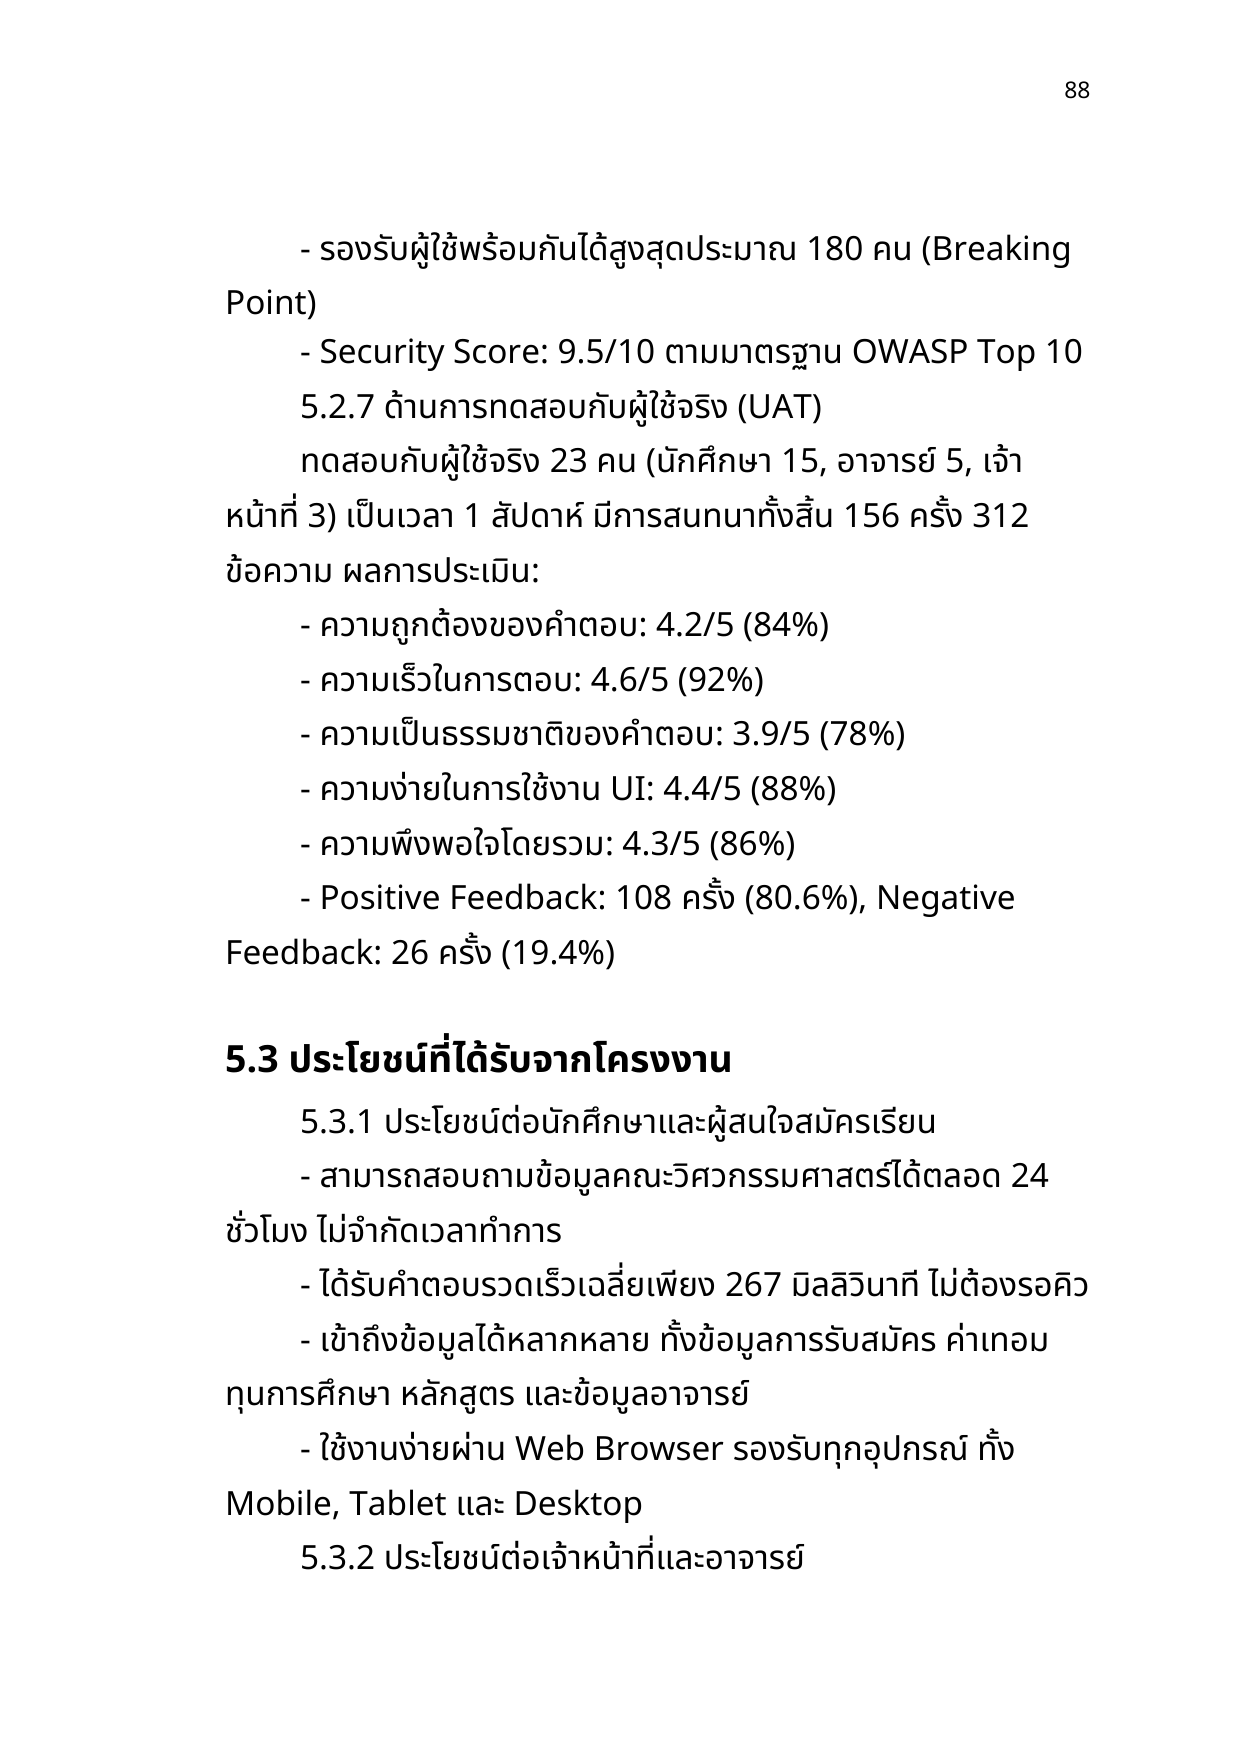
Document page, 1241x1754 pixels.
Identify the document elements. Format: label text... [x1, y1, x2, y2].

subtitle 5.3 ประโยชน์ที่ได้รับจากโครงงาน [225, 1032, 1090, 1089]
text 5.3.1 ประโยชน์ต่อนักศึกษาและผู้สนใจสมัครเรียน [225, 1098, 1090, 1148]
text - Security Score: 9.5/10 ตามมาตรฐาน OWASP Top 10 [225, 328, 1090, 379]
text - ความง่ายในการใช้งาน UI: 4.4/5 (88%) [225, 765, 1090, 815]
text - ความเร็วในการตอบ: 4.6/5 (92%) [225, 656, 1090, 706]
text 5.3.2 ประโยชน์ต่อเจ้าหน้าที่และอาจารย์ [225, 1534, 1090, 1584]
text - เข้าถึงข้อมูลได้หลากหลาย ทั้งข้อมูลการรับสมัคร ค่าเทอม ทุนการศึกษา หลักสูตร และข้อมูลอาจารย์ [225, 1316, 1090, 1421]
text - ความถูกต้องของคำตอบ: 4.2/5 (84%) [225, 601, 1090, 652]
text - ความเป็นธรรมชาติของคำตอบ: 3.9/5 (78%) [225, 710, 1090, 761]
text - Positive Feedback: 108 ครั้ง (80.6%), Negative Feedback: 26 ครั้ง (19.4%) [225, 874, 1090, 979]
text - ใช้งานง่ายผ่าน Web Browser รองรับทุกอุปกรณ์ ทั้ง Mobile, Tablet และ Desktop [225, 1425, 1090, 1530]
text 5.2.7 ด้านการทดสอบกับผู้ใช้จริง (UAT) [225, 383, 1090, 433]
text - สามารถสอบถามข้อมูลคณะวิศวกรรมศาสตร์ได้ตลอด 24 ชั่วโมง ไม่จำกัดเวลาทำการ [225, 1152, 1090, 1257]
text ทดสอบกับผู้ใช้จริง 23 คน (นักศึกษา 15, อาจารย์ 5, เจ้าหน้าที่ 3) เป็นเวลา 1 สัปดาห์ มีการสนทนาทั้งสิ้น 156 ครั้ง 312 ข้อความ ผลการประเมิน: [225, 437, 1090, 597]
text - ได้รับคำตอบรวดเร็วเฉลี่ยเพียง 267 มิลลิวินาที ไม่ต้องรอคิว [225, 1261, 1090, 1312]
text - ความพึงพอใจโดยรวม: 4.3/5 (86%) [225, 819, 1090, 870]
text - รองรับผู้ใช้พร้อมกันได้สูงสุดประมาณ 180 คน (Breaking Point) [225, 225, 1090, 324]
